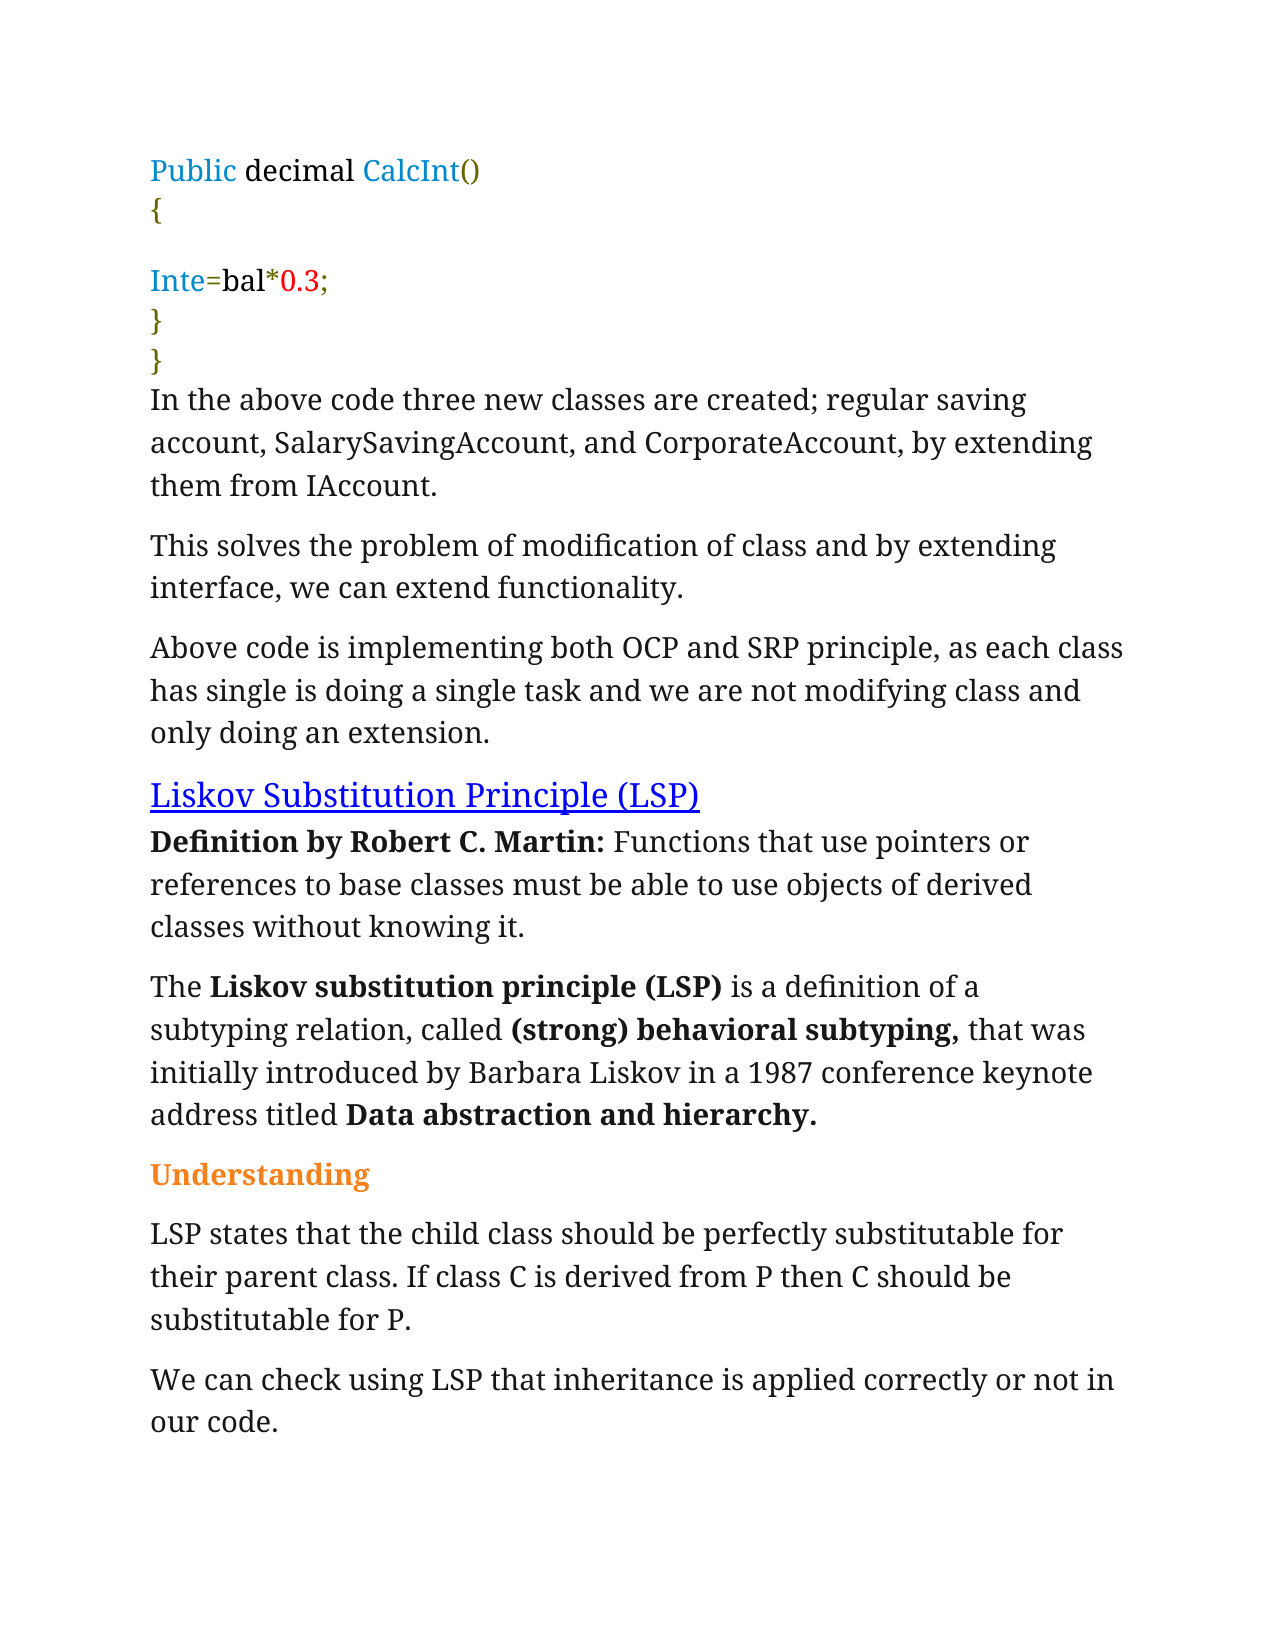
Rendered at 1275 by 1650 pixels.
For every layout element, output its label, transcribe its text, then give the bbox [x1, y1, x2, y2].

text { [150, 190, 1125, 229]
text In the above code three new classes are created; regular saving account, SalarySavingAccount, and CorporateAccount, by extending them from IAccount. [150, 380, 1125, 505]
subtitle Liskov Substitution Principle (LSP) [150, 772, 1125, 818]
text Inte=bal*0.3; [150, 261, 1125, 300]
text LSP states that the child class should be perfectly substitutable for their parent class. If class C is derived from P then C should be substitutable for P. [150, 1214, 1125, 1339]
text } [150, 340, 1125, 380]
text Above code is implementing both OCP and SRP principle, as each class has single is doing a single task and we are not modifying class and only doing an extension. [150, 627, 1125, 752]
text } [150, 300, 1125, 340]
text The Liskov substitution principle (LSP) is a definition of a subtyping relation, called (strong) behavioral subtyping, that was initially introduced by Barbara Liskov in a 1987 conference keynote address titled Data abstraction and hierarchy. [150, 966, 1125, 1134]
text We can check using LSP that inheritance is applied correctly or not in our code. [150, 1359, 1125, 1441]
text Definition by Robert C. Martin: Functions that use pointers or references to base classes must be able to use objects of derived classes without knowing it. [150, 821, 1125, 946]
text Understanding [150, 1154, 1125, 1194]
text Public decimal CalcInt() [150, 150, 1125, 190]
text This solves the problem of modification of class and by extending interface, we can extend functionality. [150, 525, 1125, 607]
